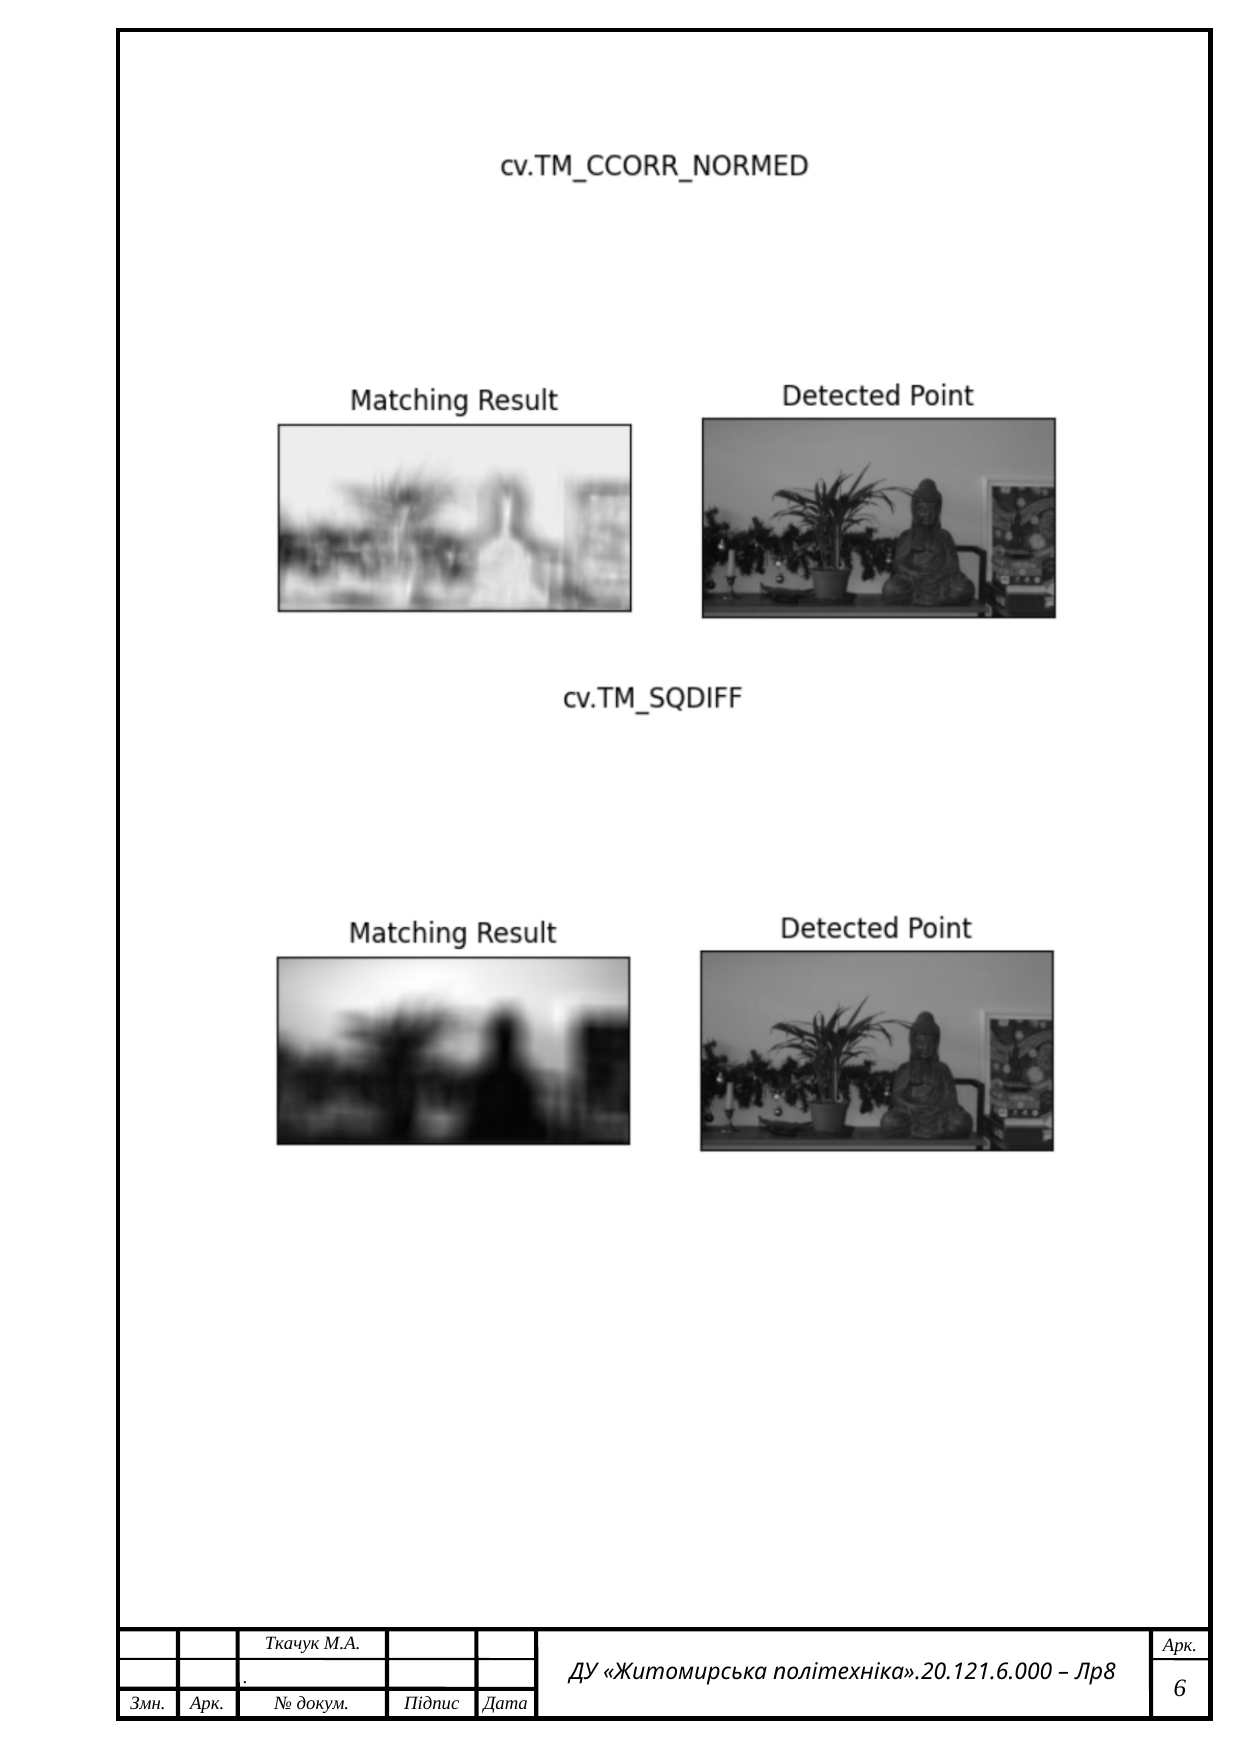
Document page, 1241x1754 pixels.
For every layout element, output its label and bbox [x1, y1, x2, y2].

picture [267, 672, 1062, 1157]
picture [267, 144, 1062, 625]
